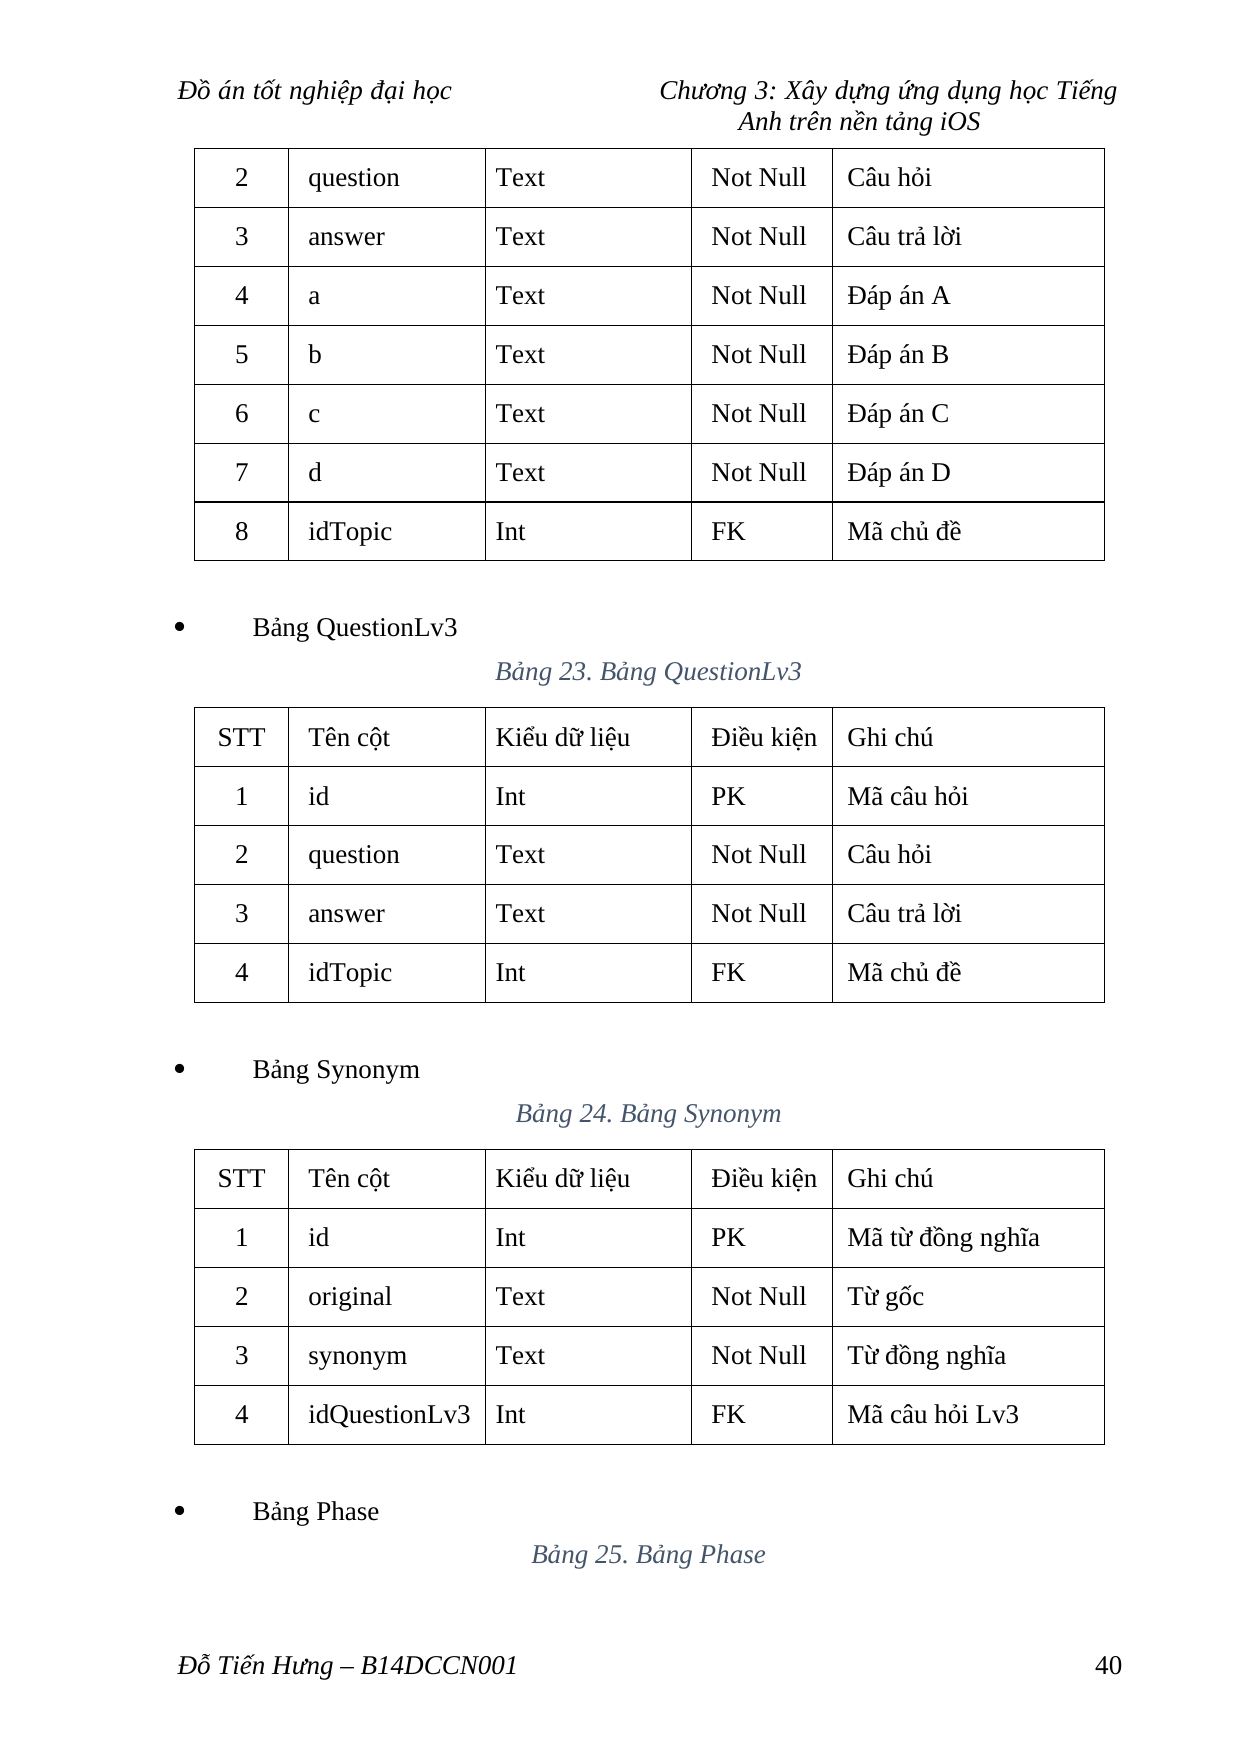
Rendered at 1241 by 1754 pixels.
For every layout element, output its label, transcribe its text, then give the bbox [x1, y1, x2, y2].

table_cell Text [486, 326, 691, 383]
table_cell Int [486, 1386, 691, 1443]
table_cell FK [692, 944, 832, 1002]
table_cell Not Null [692, 885, 832, 943]
table_cell 1 [195, 767, 288, 825]
table_cell synonym [289, 1327, 485, 1384]
table_cell Đáp án C [833, 385, 1104, 442]
table_cell Câu trả lời [833, 885, 1104, 943]
table_cell Text [486, 385, 691, 442]
table_cell idTopic [289, 503, 485, 560]
table_cell question [289, 826, 485, 884]
table_cell Câu hỏi [833, 826, 1104, 884]
table_cell Text [486, 1268, 691, 1326]
table_header Kiểu dữ liệu [486, 1150, 691, 1208]
table_cell 1 [195, 1209, 288, 1267]
table_header Điều kiện [692, 1150, 832, 1208]
table_header Ghi chú [833, 708, 1104, 766]
table_cell Text [486, 1327, 691, 1384]
table_cell Text [486, 208, 691, 266]
table_cell Từ đồng nghĩa [833, 1327, 1104, 1384]
table_cell Text [486, 267, 691, 324]
table_cell PK [692, 1209, 832, 1267]
table_cell Từ gốc [833, 1268, 1104, 1326]
table_cell PK [692, 767, 832, 825]
table_cell 4 [195, 267, 288, 324]
table_cell FK [692, 503, 832, 560]
table_cell 5 [195, 326, 288, 383]
table_cell FK [692, 1386, 832, 1443]
table_cell 3 [195, 1327, 288, 1384]
table_cell answer [289, 208, 485, 266]
list Bảng Phase [175, 1494, 1122, 1526]
table_cell Text [486, 826, 691, 884]
table_cell Int [486, 944, 691, 1002]
table_cell id [289, 1209, 485, 1267]
table_cell 2 [195, 826, 288, 884]
table_cell 6 [195, 385, 288, 442]
table_cell 3 [195, 885, 288, 943]
list Bảng Synonym [175, 1053, 1122, 1084]
table_cell Text [486, 149, 691, 207]
table_cell 2 [195, 149, 288, 207]
table_header Ghi chú [833, 1150, 1104, 1208]
table_cell idQuestionLv3 [289, 1386, 485, 1443]
table_cell Not Null [692, 267, 832, 324]
table_header STT [195, 1150, 288, 1208]
table_cell Not Null [692, 208, 832, 266]
table_header STT [195, 708, 288, 766]
table_cell Mã từ đồng nghĩa [833, 1209, 1104, 1267]
table_cell Câu hỏi [833, 149, 1104, 207]
table_cell idTopic [289, 944, 485, 1002]
table_cell Đáp án A [833, 267, 1104, 324]
table_cell 2 [195, 1268, 288, 1326]
table_header Điều kiện [692, 708, 832, 766]
table_cell b [289, 326, 485, 383]
table_cell a [289, 267, 485, 324]
table_cell Int [486, 1209, 691, 1267]
table_cell Not Null [692, 326, 832, 383]
table_header Kiểu dữ liệu [486, 708, 691, 766]
table_cell Not Null [692, 1268, 832, 1326]
table_cell Not Null [692, 1327, 832, 1384]
table_cell question [289, 149, 485, 207]
table_cell original [289, 1268, 485, 1326]
table_cell Not Null [692, 149, 832, 207]
table_cell Mã chủ đề [833, 503, 1104, 560]
table_cell Not Null [692, 826, 832, 884]
table_cell 4 [195, 944, 288, 1002]
table_cell Text [486, 885, 691, 943]
table_cell Đáp án D [833, 444, 1104, 501]
table_cell Mã câu hỏi [833, 767, 1104, 825]
table_cell 3 [195, 208, 288, 266]
table_cell 4 [195, 1386, 288, 1443]
table_cell c [289, 385, 485, 442]
table_cell Not Null [692, 385, 832, 442]
table_cell Not Null [692, 444, 832, 501]
table_cell answer [289, 885, 485, 943]
table_header Tên cột [289, 1150, 485, 1208]
table_cell 8 [195, 503, 288, 560]
table_header Tên cột [289, 708, 485, 766]
table_cell 7 [195, 444, 288, 501]
table_cell Int [486, 503, 691, 560]
table_cell Mã câu hỏi Lv3 [833, 1386, 1104, 1443]
table_cell Text [486, 444, 691, 501]
table_cell Int [486, 767, 691, 825]
table_cell Câu trả lời [833, 208, 1104, 266]
table_cell Đáp án B [833, 326, 1104, 383]
list Bảng QuestionLv3 [175, 611, 1122, 643]
table_cell id [289, 767, 485, 825]
table_cell Mã chủ đề [833, 944, 1104, 1002]
table_cell d [289, 444, 485, 501]
